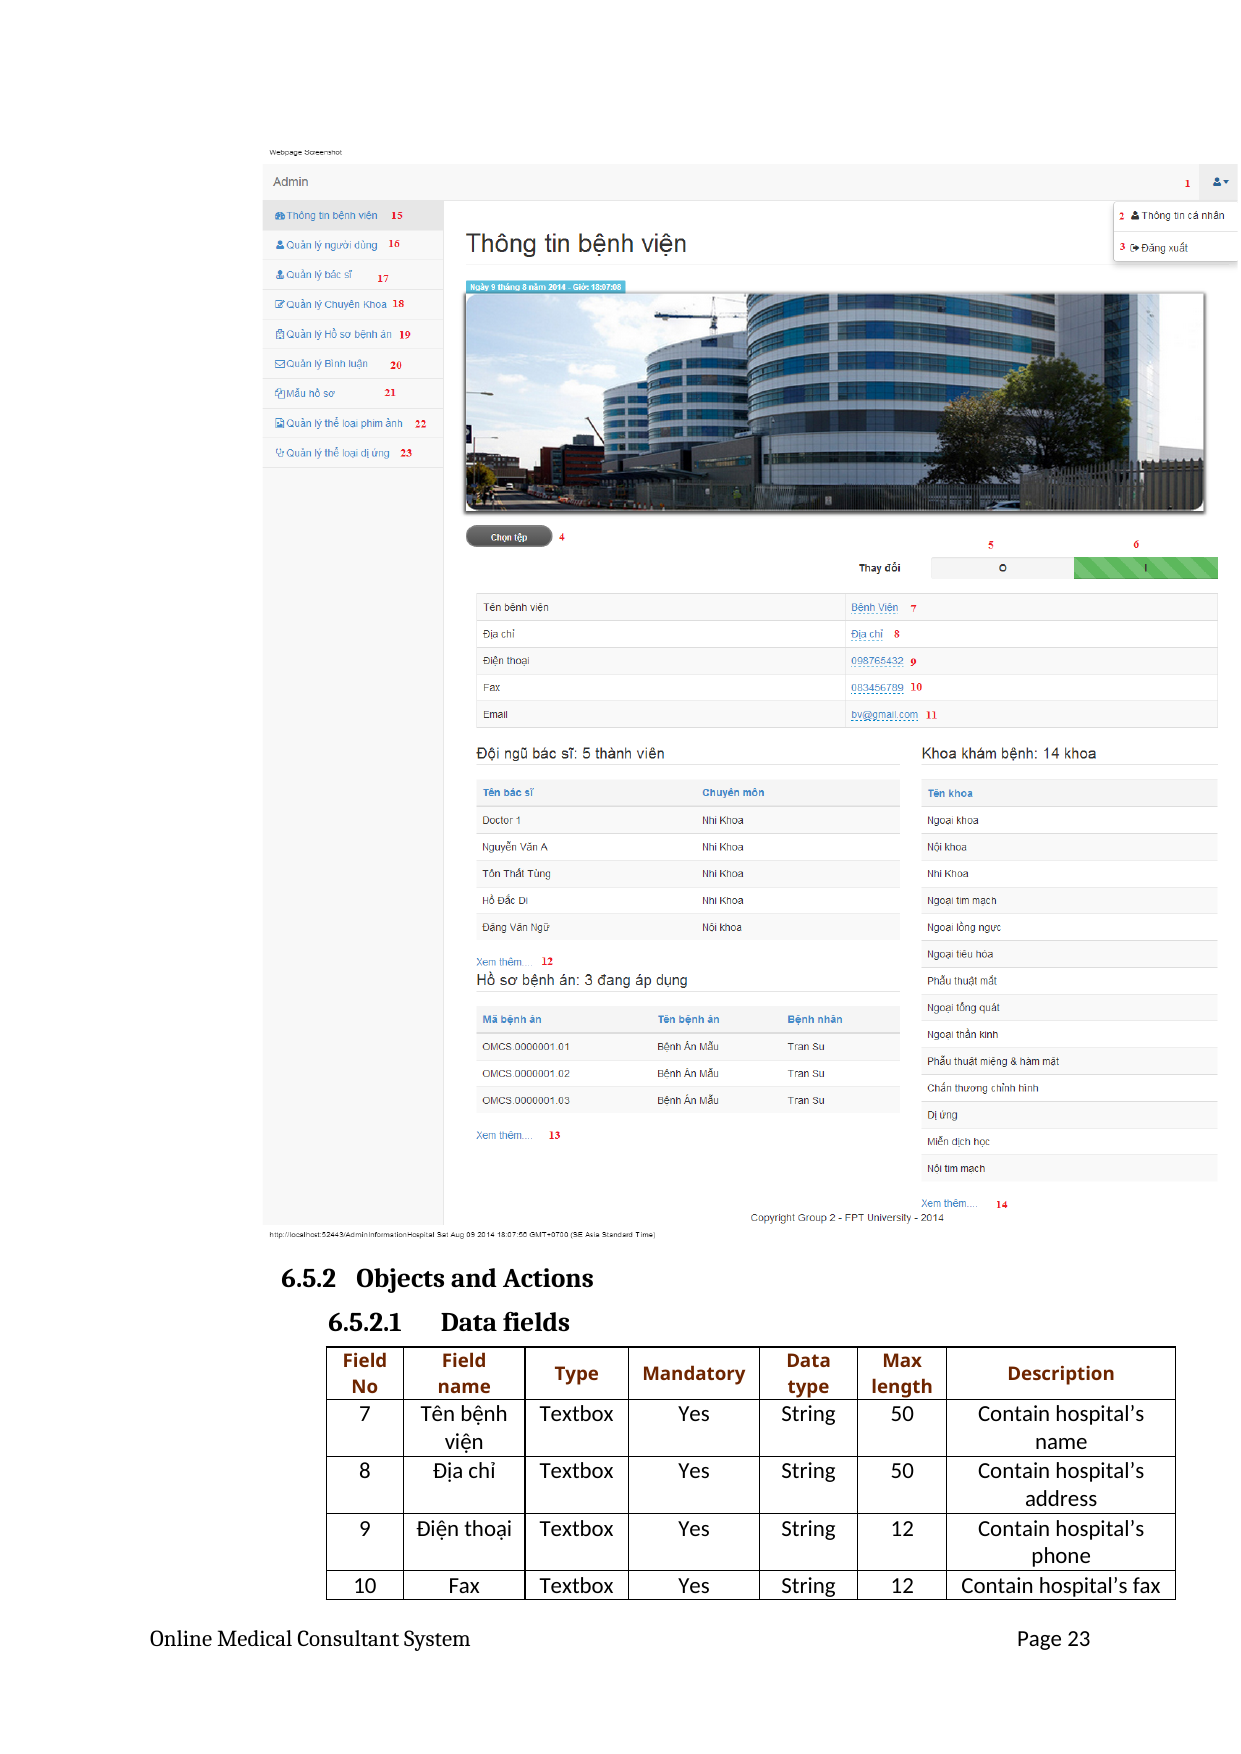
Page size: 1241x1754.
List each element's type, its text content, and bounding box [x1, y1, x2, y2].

table_cell Textbox [526, 1514, 628, 1570]
table_cell Yes [629, 1514, 759, 1570]
table_cell Yes [629, 1400, 759, 1456]
table_cell 12 [858, 1571, 946, 1599]
table_header Mandatory [629, 1348, 759, 1398]
table_cell Textbox [526, 1400, 628, 1456]
table_cell Contain hospital’s phone [947, 1514, 1175, 1570]
table_cell Contain hospital’s fax [947, 1571, 1175, 1599]
table_cell String [760, 1400, 857, 1456]
subtitle Data fields [328, 1307, 1090, 1338]
table_cell Fax [404, 1571, 524, 1599]
table_cell Tên bệnh viện [404, 1400, 524, 1456]
table_cell 50 [858, 1457, 946, 1513]
table_cell 50 [858, 1400, 946, 1456]
table_header Data type [760, 1348, 857, 1398]
table_header Max length [858, 1348, 946, 1398]
table_cell String [760, 1457, 857, 1513]
table_header Type [526, 1348, 628, 1398]
table_cell 10 [327, 1571, 403, 1599]
table_header Field name [404, 1348, 524, 1398]
table_cell Contain hospital’s name [947, 1400, 1175, 1456]
subtitle Objects and Actions [281, 1263, 1090, 1294]
table_cell Địa chỉ [404, 1457, 524, 1513]
table_header Description [947, 1348, 1175, 1398]
table_cell Textbox [526, 1571, 628, 1599]
picture [262, 150, 1238, 1239]
table_cell 7 [327, 1400, 403, 1456]
table_cell Điện thoại [404, 1514, 524, 1570]
table_cell String [760, 1514, 857, 1570]
table_cell 8 [327, 1457, 403, 1513]
table_cell 9 [327, 1514, 403, 1570]
table_cell Contain hospital’s address [947, 1457, 1175, 1513]
table_cell Textbox [526, 1457, 628, 1513]
table_cell 12 [858, 1514, 946, 1570]
table_cell Yes [629, 1571, 759, 1599]
table_cell String [760, 1571, 857, 1599]
table_cell Yes [629, 1457, 759, 1513]
table_header Field No [327, 1348, 403, 1398]
